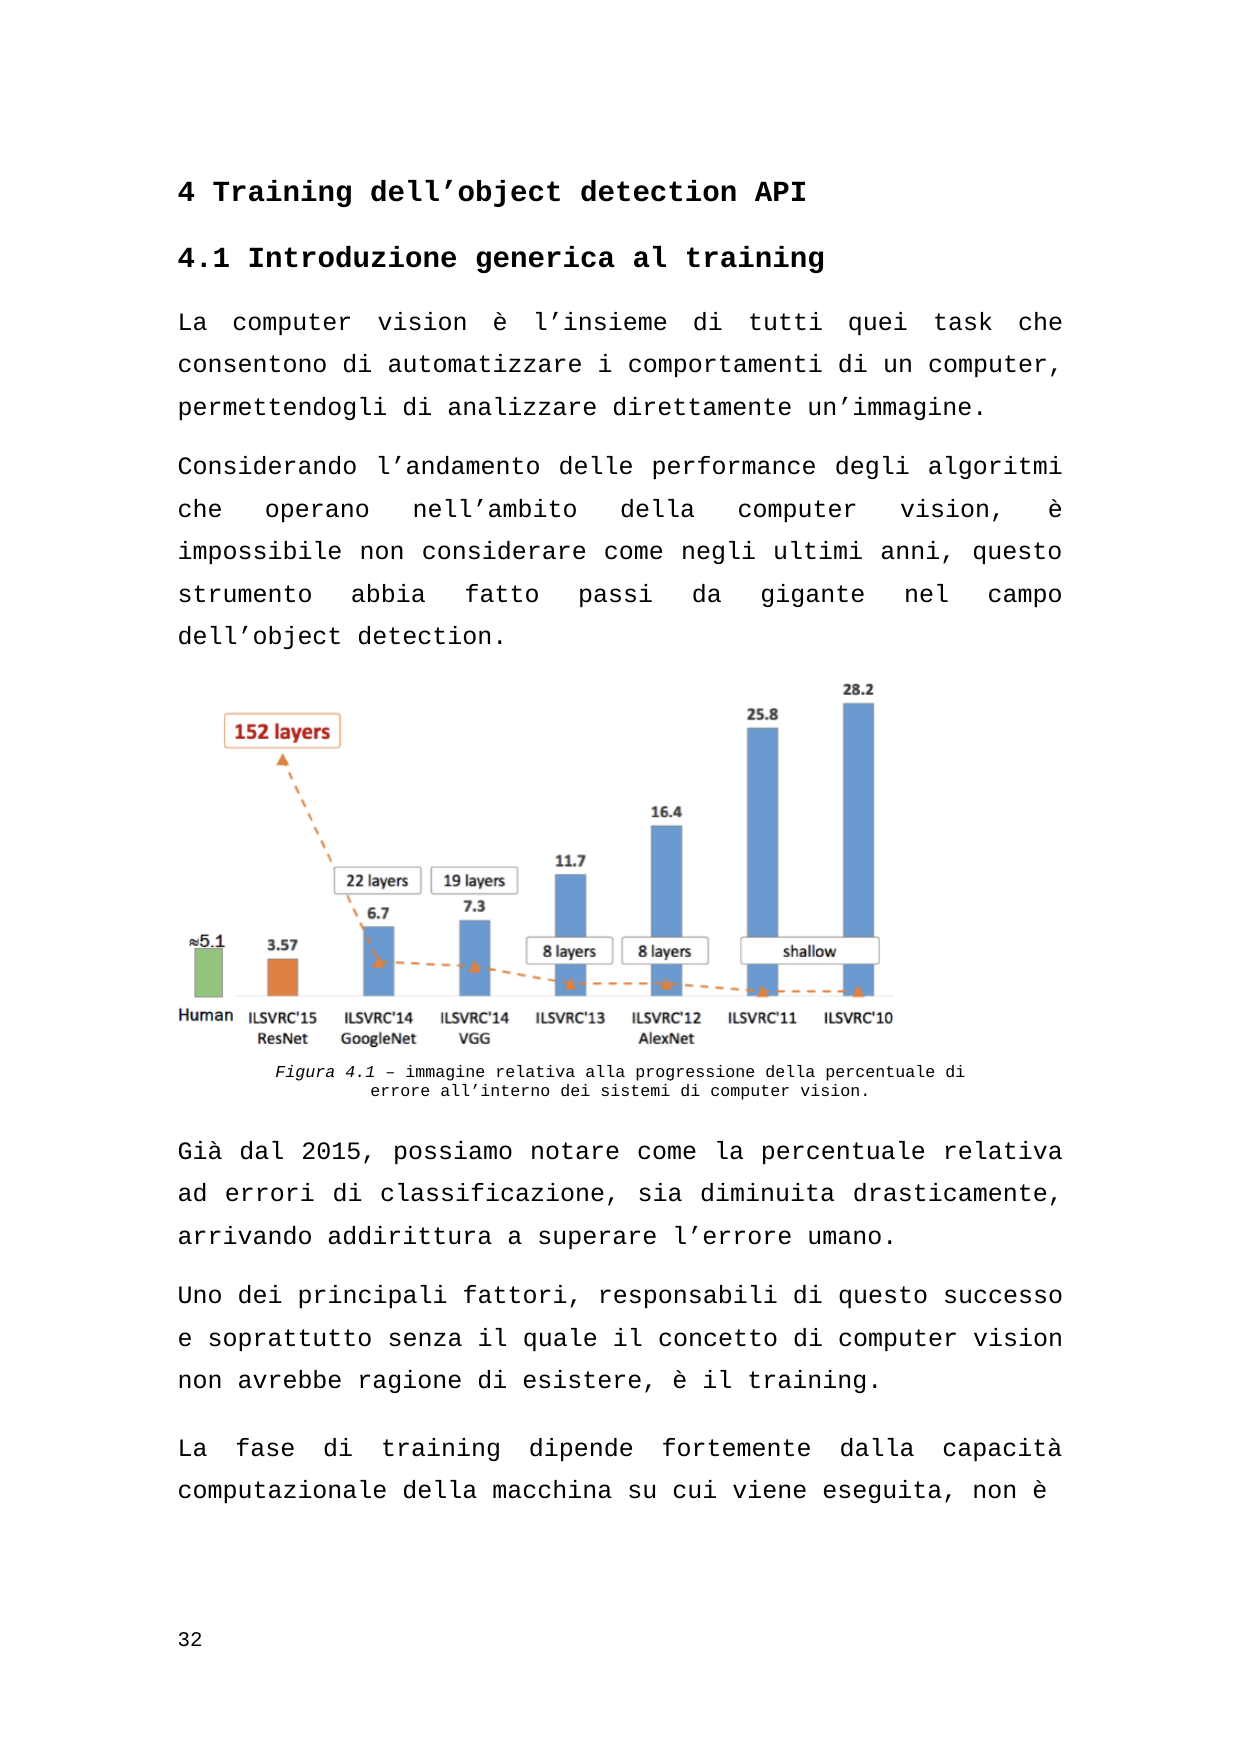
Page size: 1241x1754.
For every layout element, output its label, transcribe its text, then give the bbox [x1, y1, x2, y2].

text 4 Training dell’object detection API [177, 177, 1063, 210]
text Uno dei principali fattori, responsabili di questo successo e soprattutto senza il quale il concetto di computer vision non avrebbe ragione di esistere, è il training. [177, 1283, 1063, 1396]
text La fase di training dipende fortemente dalla capacità computazionale della macchina su cui viene eseguita, non è [177, 1435, 1063, 1506]
text La computer vision è l’insieme di tutti quei task che consentono di automatizzare i comportamenti di un computer, permettendogli di analizzare direttamente un’immagine. [177, 309, 1063, 423]
text Considerando l’andamento delle performance degli algoritmi che operano nell’ambito della computer vision, è impossibile non considerare come negli ultimi anni, questo strumento abbia fatto passi da gigante nel campo dell’object detection. [177, 454, 1063, 652]
picture [177, 682, 895, 1049]
text Già dal 2015, possiamo notare come la percentuale relativa ad errori di classificazione, sia diminuita drasticamente, arrivando addirittura a superare l’errore umano. [177, 1138, 1063, 1252]
text 4.1 Introduzione generica al training [177, 243, 1063, 276]
